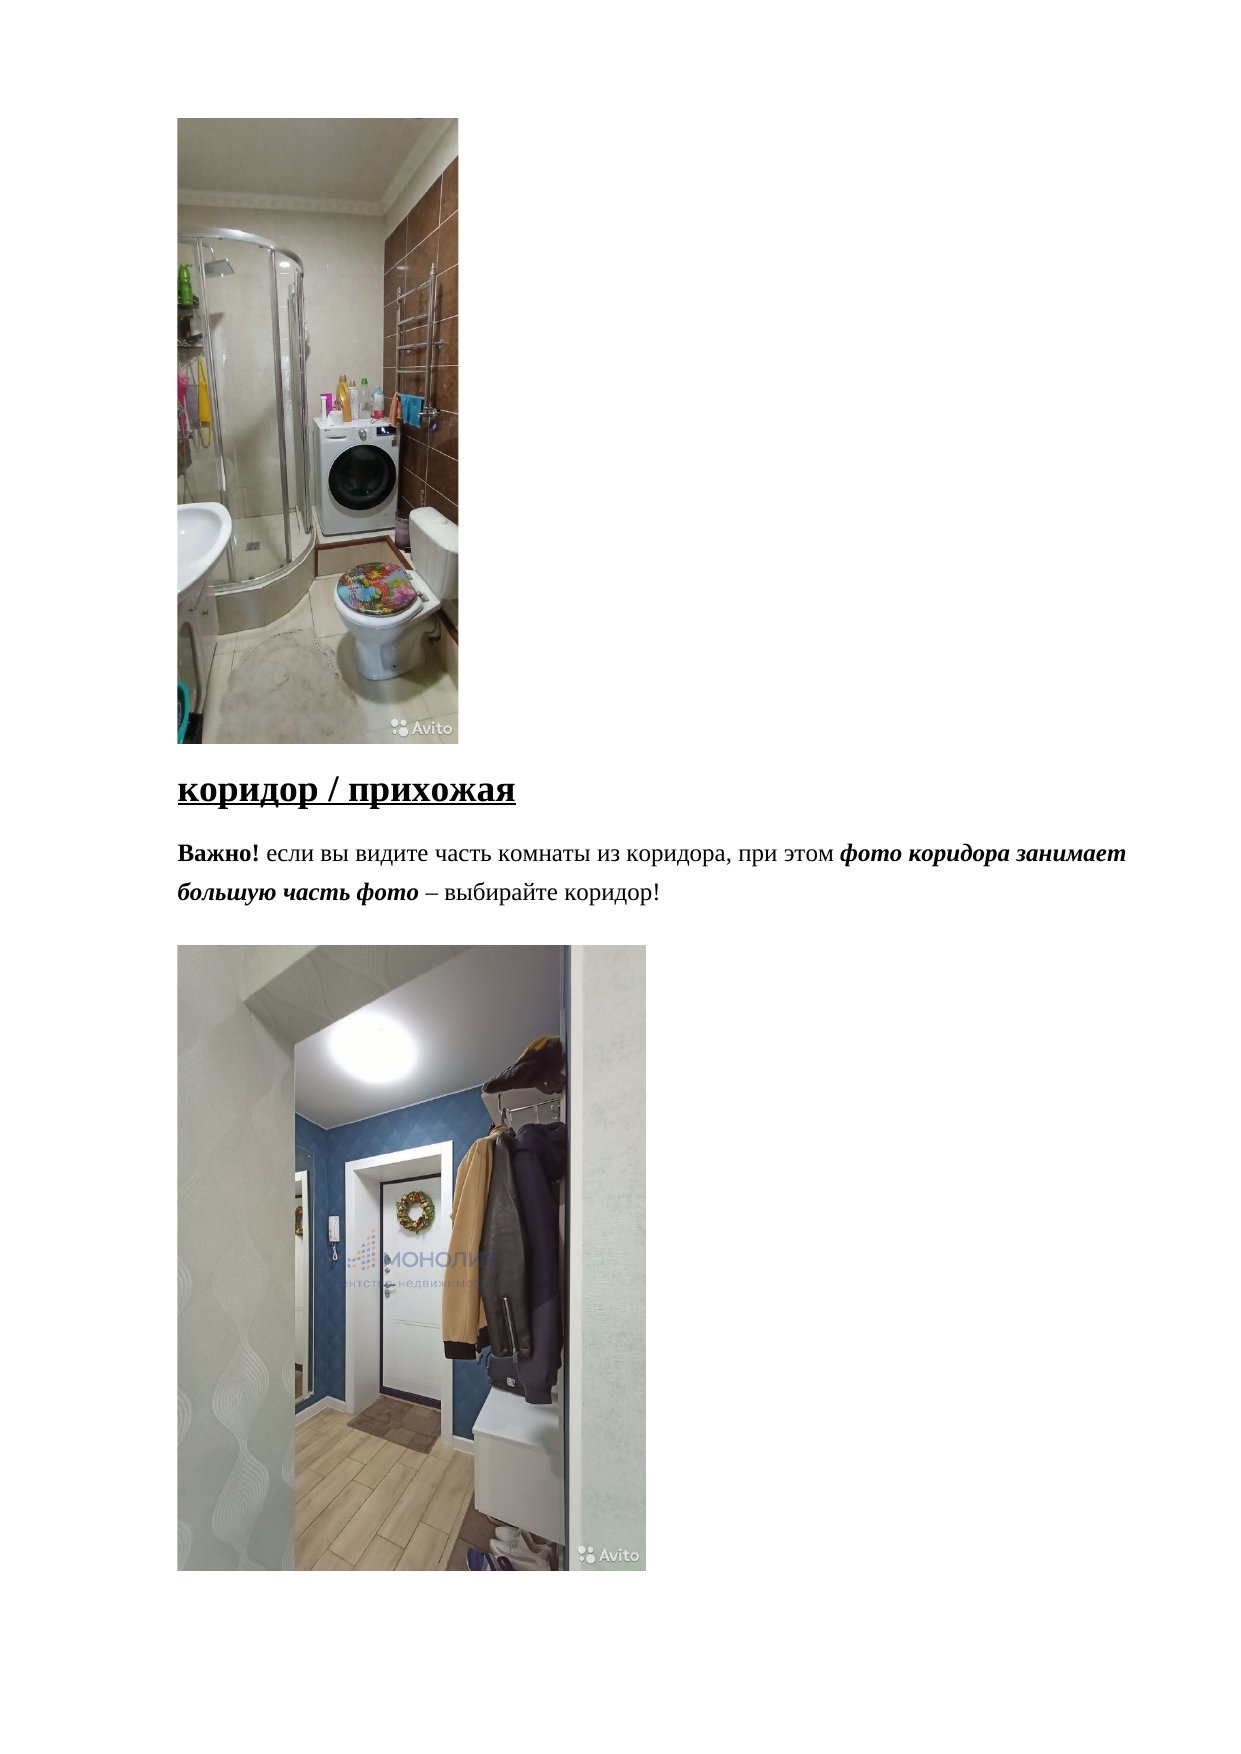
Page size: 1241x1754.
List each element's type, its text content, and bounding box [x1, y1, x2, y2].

text Важно! если вы видите часть комнаты из коридора, при этом фото коридора занимает большую часть фото – выбирайте коридор! [177, 838, 1152, 906]
text коридор / прихожая [177, 766, 1152, 809]
picture [177, 945, 646, 1571]
picture [177, 118, 459, 744]
